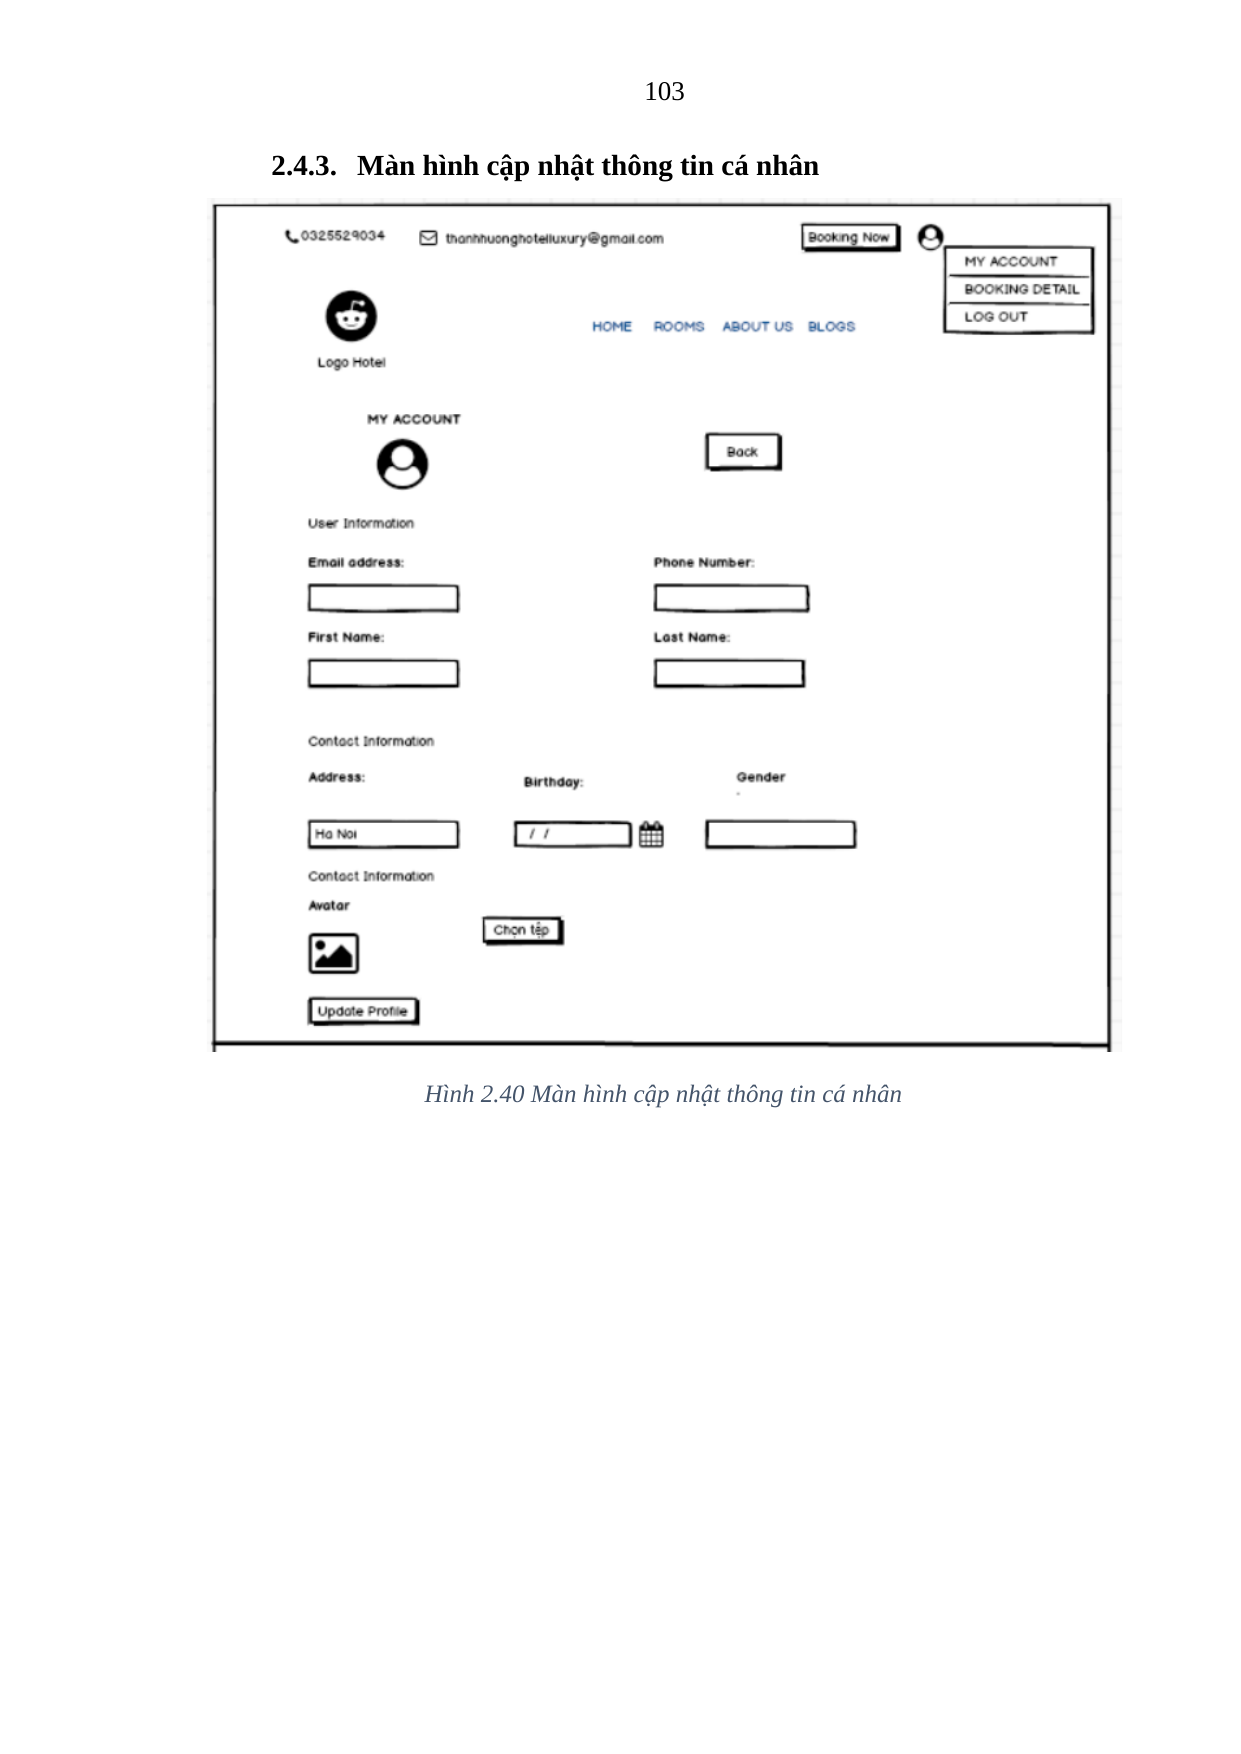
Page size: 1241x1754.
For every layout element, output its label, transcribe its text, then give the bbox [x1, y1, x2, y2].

text Hình 2.40 Màn hình cập nhật thông tin cá nhân [207, 1079, 1122, 1107]
picture [206, 198, 1123, 1052]
subtitle Màn hình cập nhật thông tin cá nhân [271, 148, 1122, 181]
